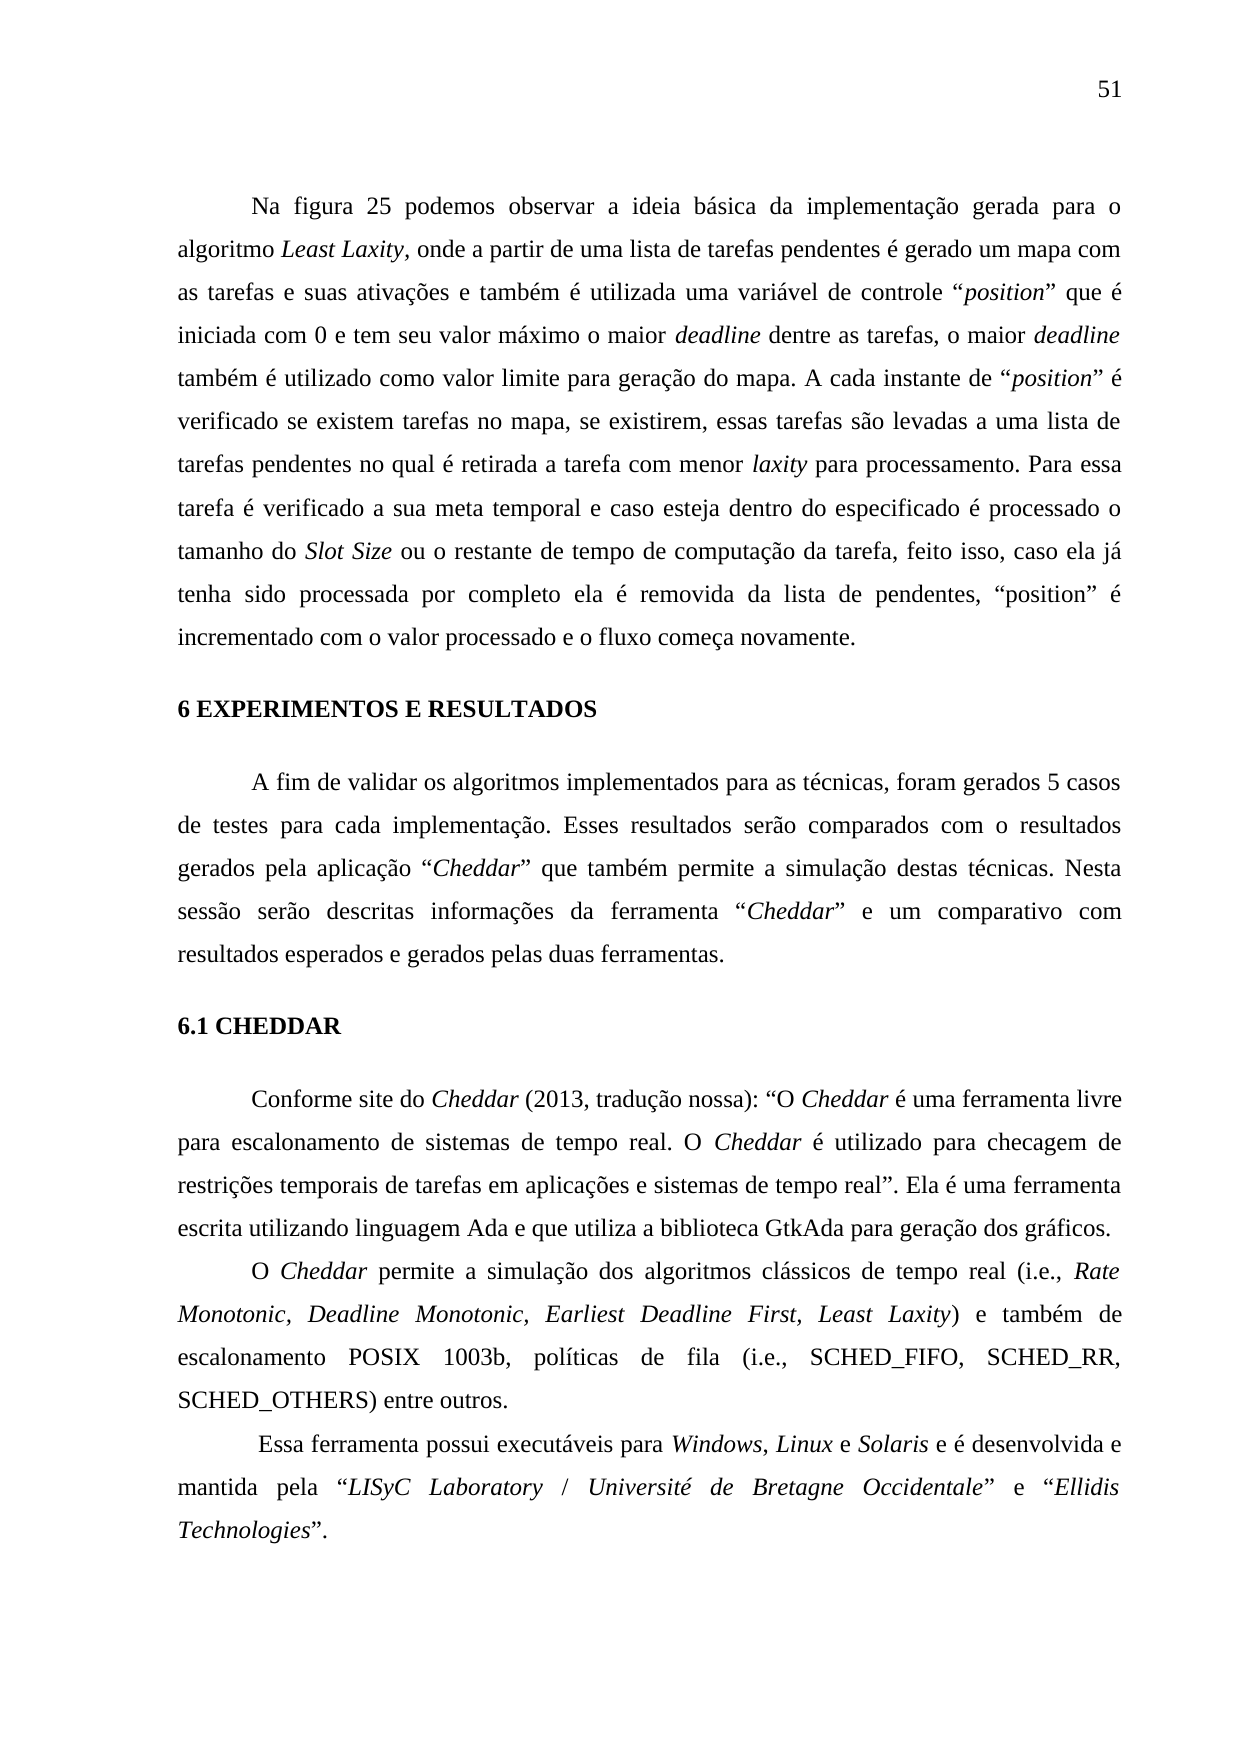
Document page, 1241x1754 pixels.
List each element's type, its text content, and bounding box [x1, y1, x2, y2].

text Essa ferramenta possui executáveis para Windows, Linux e Solaris e é desenvolvida e mantida pela “LISyC Laboratory / Université de Bretagne Occidentale” e “Ellidis Technologies”. [177, 1429, 1122, 1544]
subtitle 6.1 CHEDDAR [177, 1011, 1122, 1040]
text A fim de validar os algoritmos implementados para as técnicas, foram gerados 5 casos de testes para cada implementação. Esses resultados serão comparados com o resultados gerados pela aplicação “Cheddar” que também permite a simulação destas técnicas. Nesta sessão serão descritas informações da ferramenta “Cheddar” e um comparativo com resultados esperados e gerados pelas duas ferramentas. [177, 767, 1122, 968]
text O Cheddar permite a simulação dos algoritmos clássicos de tempo real (i.e., Rate Monotonic, Deadline Monotonic, Earliest Deadline First, Least Laxity) e também de escalonamento POSIX 1003b, políticas de fila (i.e., SCHED_FIFO, SCHED_RR, SCHED_OTHERS) entre outros. [177, 1256, 1122, 1414]
text Na figura 25 podemos observar a ideia básica da implementação gerada para o algoritmo Least Laxity, onde a partir de uma lista de tarefas pendentes é gerado um mapa com as tarefas e suas ativações e também é utilizada uma variável de controle “position” que é iniciada com 0 e tem seu valor máximo o maior deadline dentre as tarefas, o maior deadline também é utilizado como valor limite para geração do mapa. A cada instante de “position” é verificado se existem tarefas no mapa, se existirem, essas tarefas são levadas a uma lista de tarefas pendentes no qual é retirada a tarefa com menor laxity para processamento. Para essa tarefa é verificado a sua meta temporal e caso esteja dentro do especificado é processado o tamanho do Slot Size ou o restante de tempo de computação da tarefa, feito isso, caso ela já tenha sido processada por completo ela é removida da lista de pendentes, “position” é incrementado com o valor processado e o fluxo começa novamente. [177, 191, 1122, 651]
subtitle 6 EXPERIMENTOS E RESULTADOS [177, 694, 1122, 723]
text Conforme site do Cheddar (2013, tradução nossa): “O Cheddar é uma ferramenta livre para escalonamento de sistemas de tempo real. O Cheddar é utilizado para checagem de restrições temporais de tarefas em aplicações e sistemas de tempo real”. Ela é uma ferramenta escrita utilizando linguagem Ada e que utiliza a biblioteca GtkAda para geração dos gráficos. [177, 1084, 1122, 1242]
